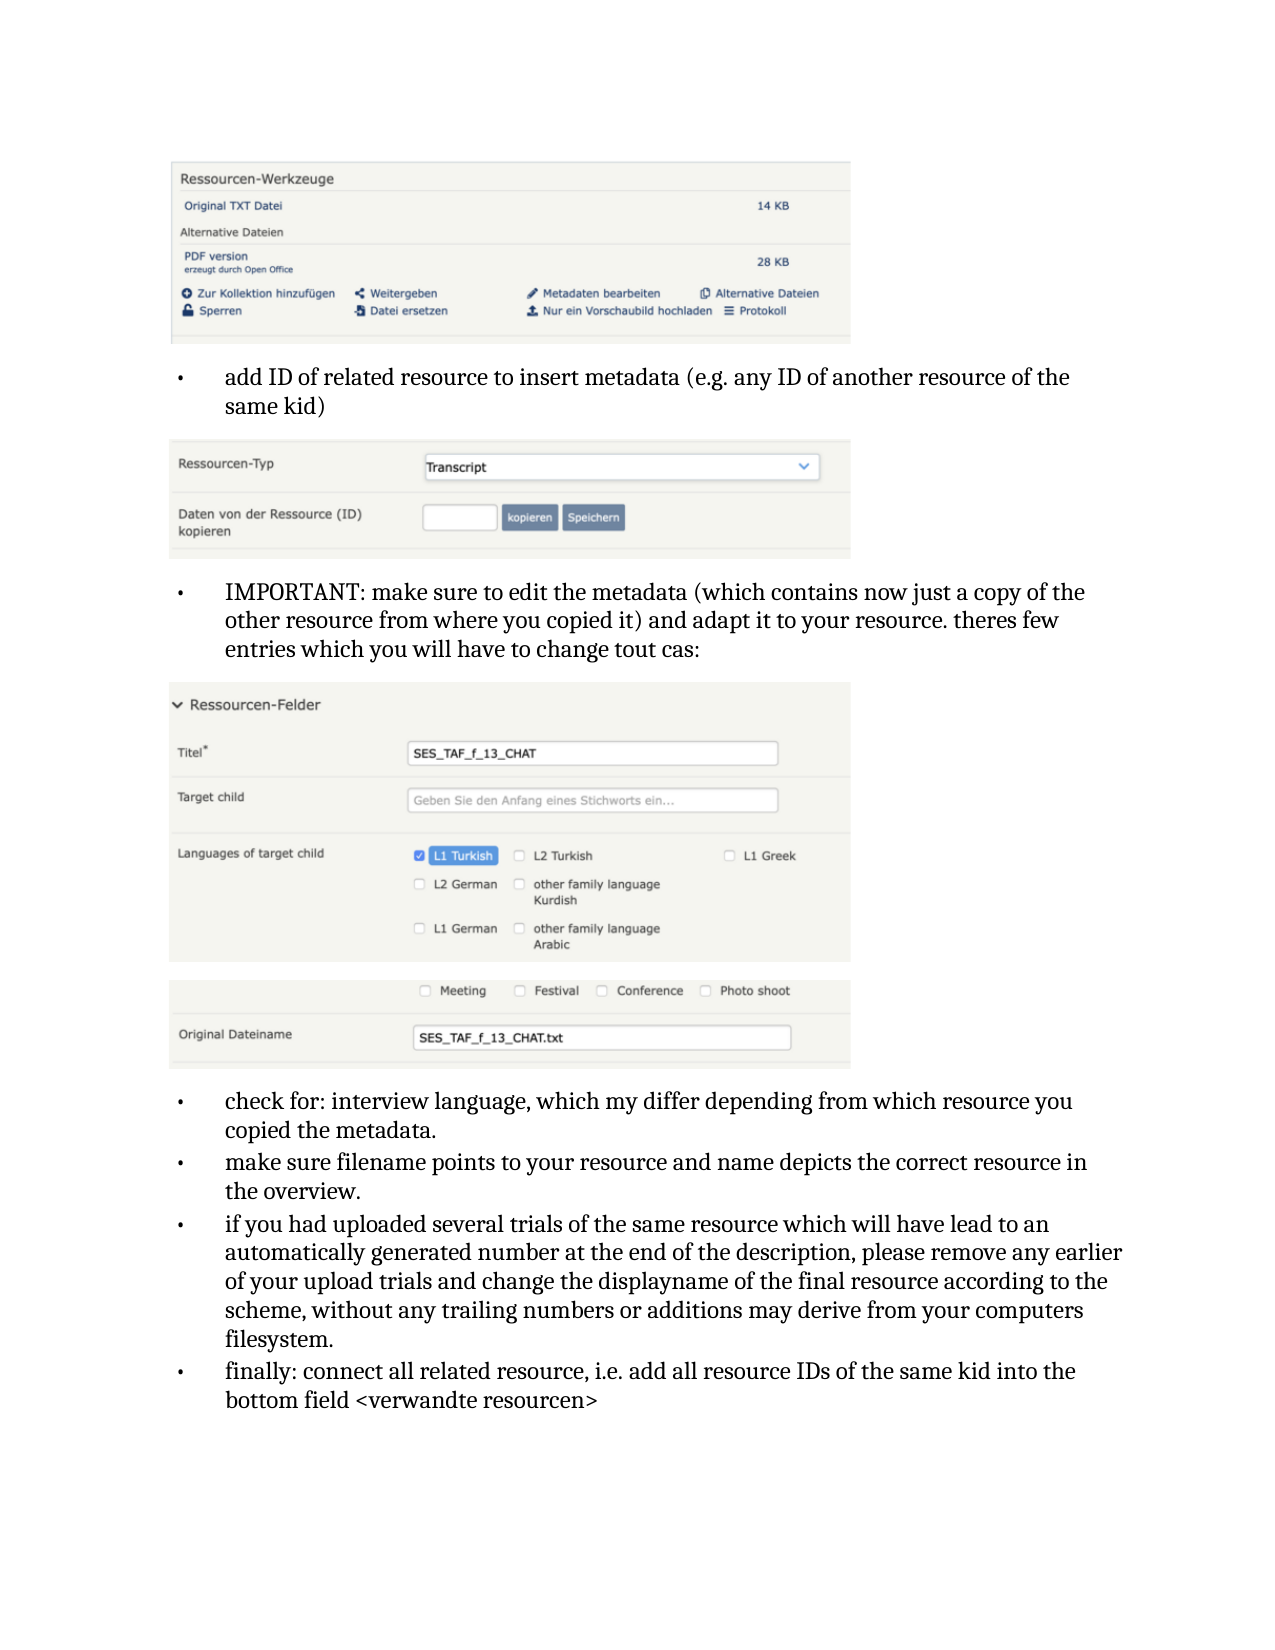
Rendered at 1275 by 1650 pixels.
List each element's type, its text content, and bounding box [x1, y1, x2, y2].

list IMPORTANT: make sure to edit the metadata (which contains now just a copy of the other resource from where you copied it) and adapt it to your resource. theres few entries which you will have to change tout cas: [175, 577, 1125, 664]
list if you had uploaded several trials of the same resource which will have lead to an automatically generated number at the end of the description, please remove any earlier of your upload trials and change the displayname of the final resource according to the scheme, without any trailing numbers or additions may derive from your computers filesystem. [175, 1209, 1125, 1353]
picture [168, 980, 851, 1069]
picture [168, 439, 851, 559]
picture [168, 682, 851, 962]
list add ID of related resource to insert metadata (e.g. any ID of another resource of the same kid) [175, 363, 1125, 420]
list check for: interview language, which my differ depending from which resource you copied the metadata. [175, 1087, 1125, 1144]
list finally: connect all related resource, i.e. add all resource IDs of the same kid into the bottom field <verwandte resourcen> [175, 1357, 1125, 1414]
picture [168, 150, 851, 344]
list make sure filename points to your resource and name depicts the correct resource in the overview. [175, 1148, 1125, 1206]
